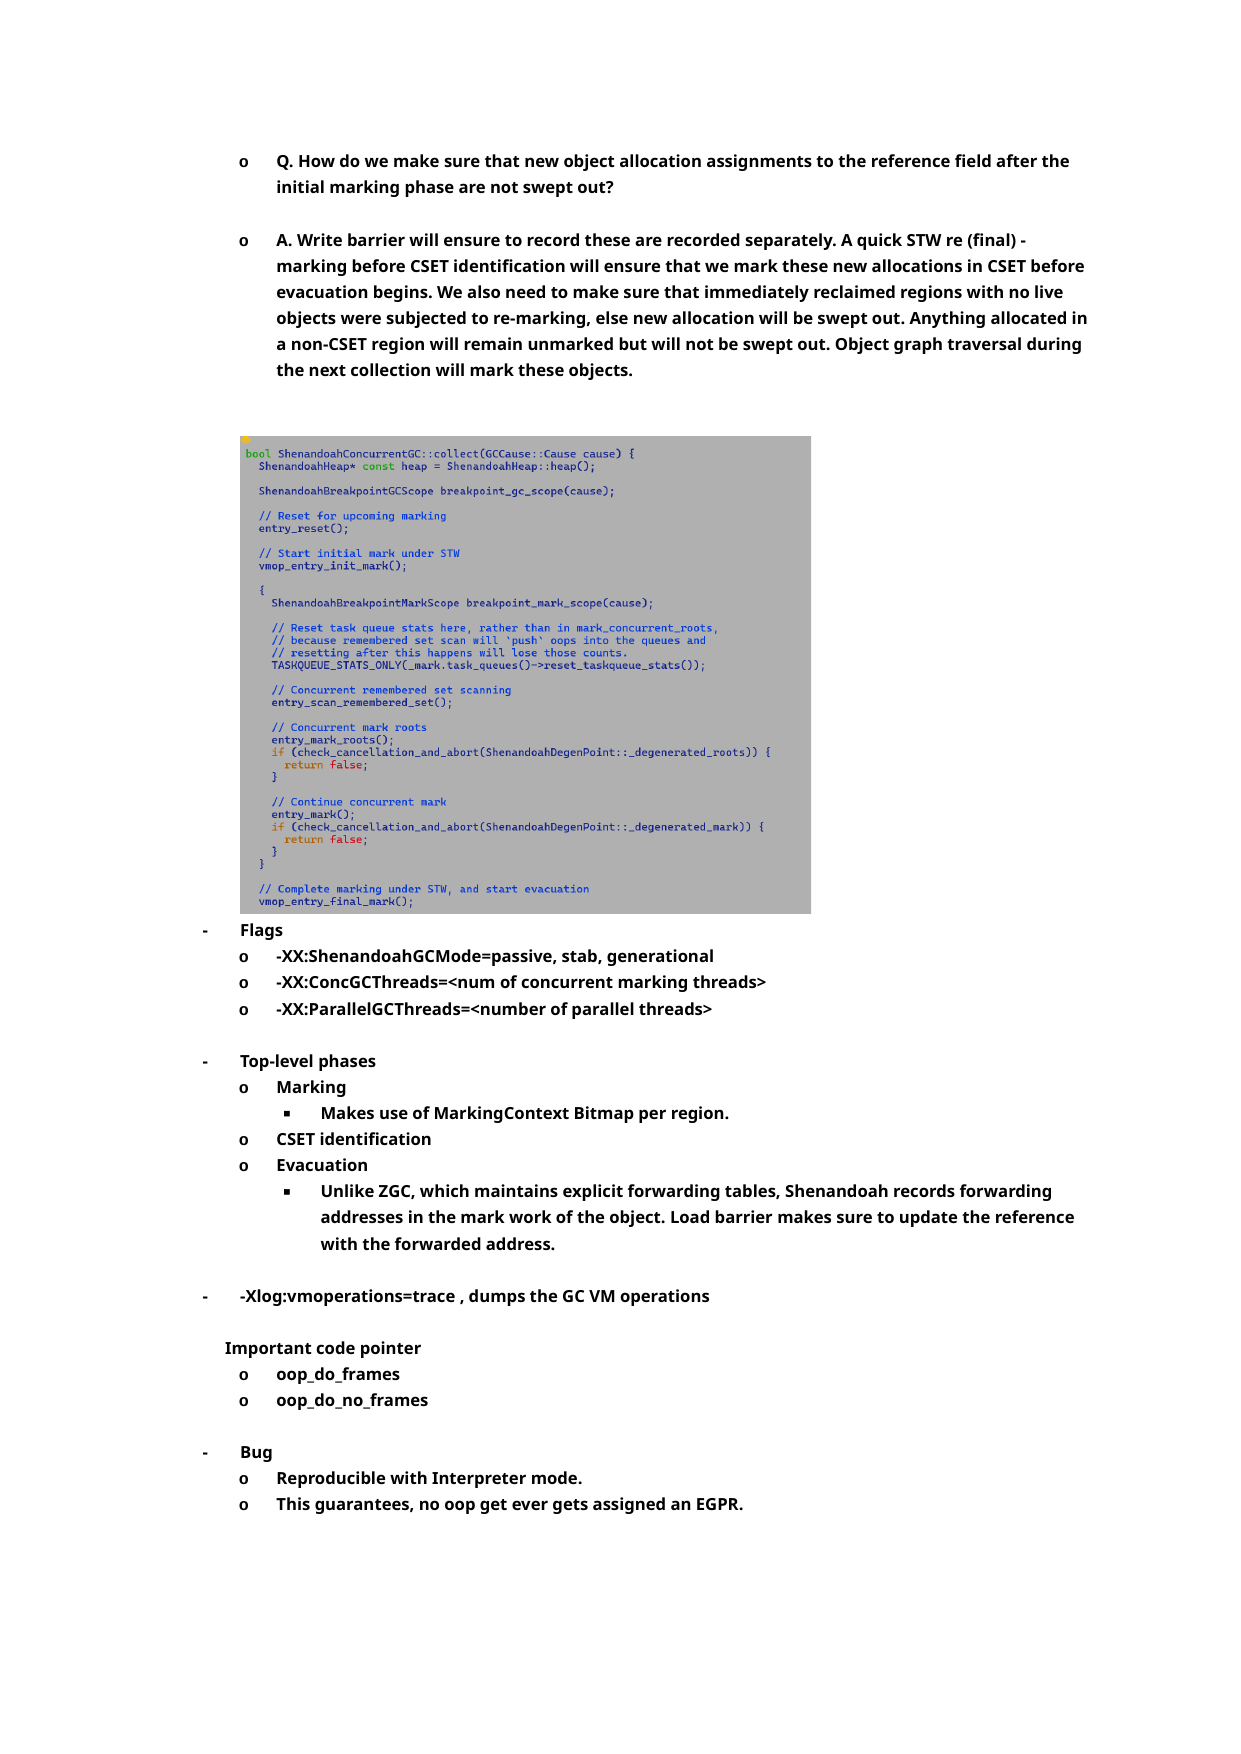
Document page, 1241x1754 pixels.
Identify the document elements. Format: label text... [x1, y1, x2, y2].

list -XX:ConcGCThreads=<num of concurrent marking threads> [239, 971, 1090, 994]
list Top-level phases [202, 1049, 1090, 1072]
list Marking [239, 1076, 1090, 1098]
list CSET identification [239, 1128, 1090, 1151]
list Q. How do we make sure that new object allocation assignments to the reference field after the initial marking phase are not swept out? [239, 150, 1090, 199]
list oop_do_no_frames [239, 1388, 1090, 1411]
list Makes use of MarkingContext Bitmap per region. [283, 1102, 1090, 1124]
list A. Write barrier will ensure to record these are recorded separately. A quick STW re (final) -marking before CSET identification will ensure that we mark these new allocations in CSET before evacuation begins. We also need to make sure that immediately reclaimed regions with no live objects were subjected to re-marking, else new allocation will be swept out. Anything allocated in a non-CSET region will remain unmarked but will not be swept out. Object graph traversal during the next collection will mark these objects. [239, 228, 1090, 381]
picture [240, 436, 812, 914]
text Important code pointer [150, 1336, 1090, 1359]
list Reproducible with Interpreter mode. [239, 1467, 1090, 1489]
list Evacuation [239, 1154, 1090, 1177]
list oop_do_frames [239, 1362, 1090, 1385]
list -XX:ShenandoahGCMode=passive, stab, generational [239, 945, 1090, 968]
list Unlike ZGC, which maintains explicit forwarding tables, Shenandoah records forwarding addresses in the mark work of the object. Load barrier makes sure to update the reference with the forwarded address. [283, 1180, 1090, 1255]
list Bug [202, 1441, 1090, 1463]
list -Xlog:vmoperations=trace , dumps the GC VM operations [202, 1284, 1090, 1307]
list This guarantees, no oop get ever gets assigned an EGPR. [239, 1493, 1090, 1516]
list -XX:ParallelGCThreads=<number of parallel threads> [239, 997, 1090, 1020]
list Flags [202, 919, 1090, 942]
